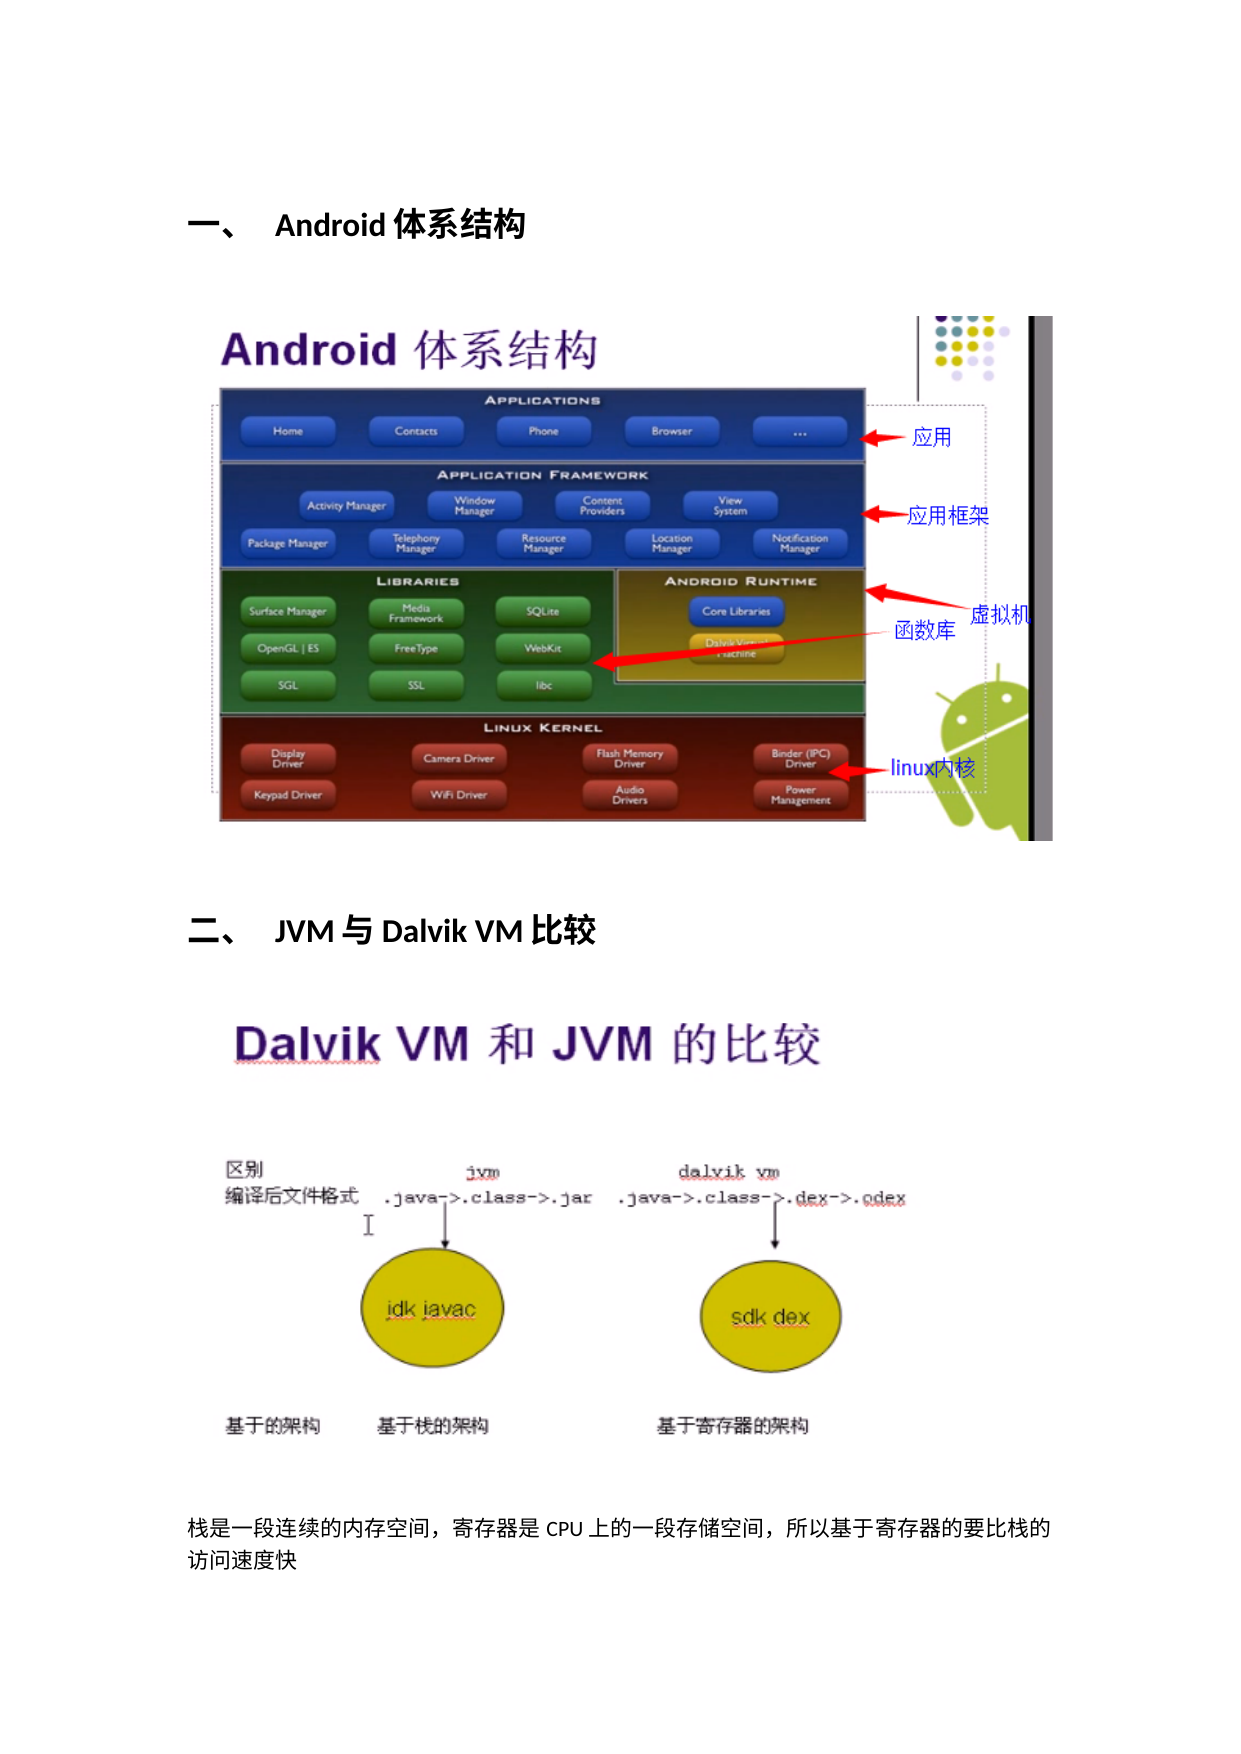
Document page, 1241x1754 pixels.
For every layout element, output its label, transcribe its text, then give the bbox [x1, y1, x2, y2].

picture [187, 316, 1053, 841]
subtitle JVM与Dalvik VM比较 [187, 896, 1053, 961]
picture [187, 1023, 955, 1480]
text 栈是一段连续的内存空间，寄存器是CPU上的一段存储空间，所以基于寄存器的要比栈的访问速度快 [187, 1511, 1053, 1576]
subtitle Android体系结构 [187, 189, 1053, 254]
